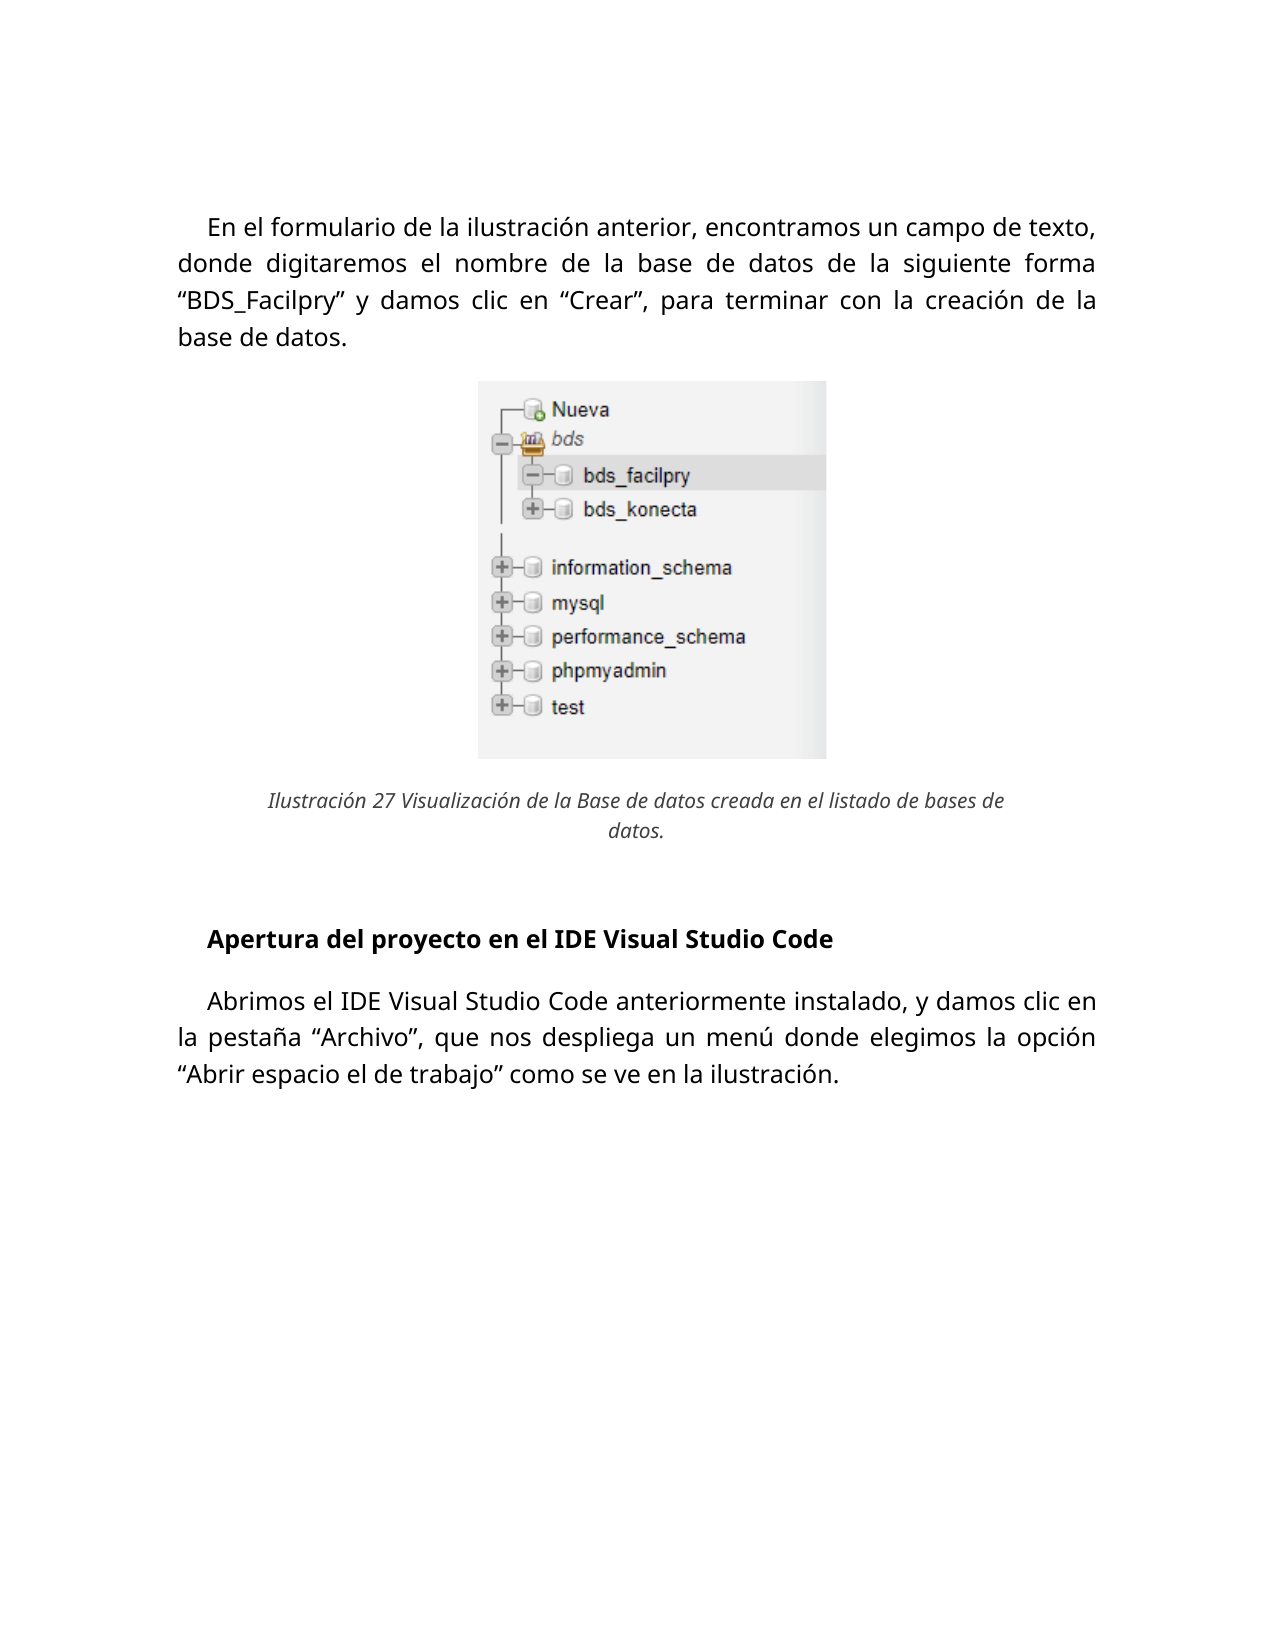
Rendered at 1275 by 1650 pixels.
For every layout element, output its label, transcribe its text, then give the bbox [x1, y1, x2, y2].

text Abrimos el IDE Visual Studio Code anteriormente instalado, y damos clic en la pestaña “Archivo”, que nos despliega un menú donde elegimos la opción “Abrir espacio el de trabajo” como se ve en la ilustración. [177, 983, 1098, 1091]
subtitle Apertura del proyecto en el IDE Visual Studio Code [177, 922, 1098, 956]
text En el formulario de la ilustración anterior, encontramos un campo de texto, donde digitaremos el nombre de la base de datos de la siguiente forma “BDS_Facilpry” y damos clic en “Crear”, para terminar con la creación de la base de datos. [177, 209, 1098, 354]
picture [478, 381, 827, 759]
